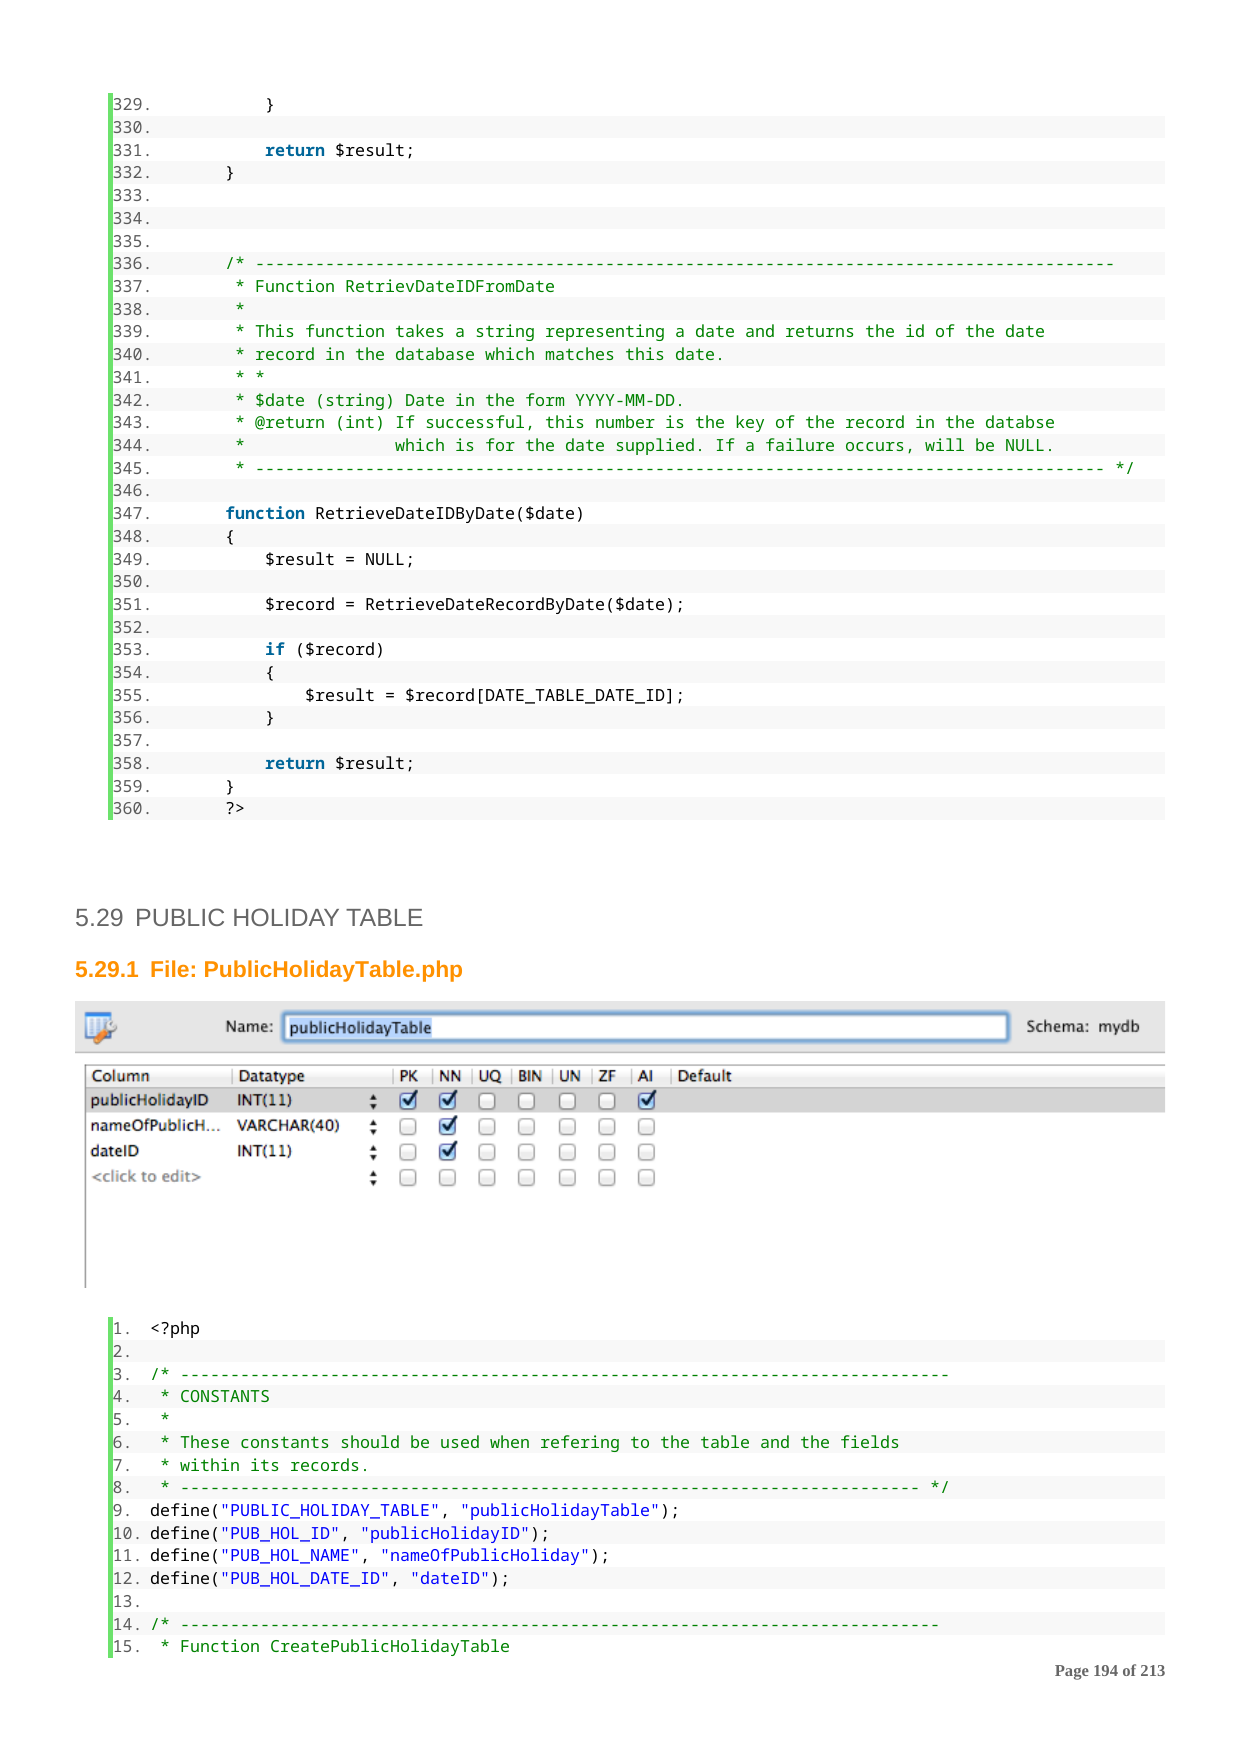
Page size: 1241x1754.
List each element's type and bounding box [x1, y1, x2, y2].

picture [75, 1001, 1166, 1288]
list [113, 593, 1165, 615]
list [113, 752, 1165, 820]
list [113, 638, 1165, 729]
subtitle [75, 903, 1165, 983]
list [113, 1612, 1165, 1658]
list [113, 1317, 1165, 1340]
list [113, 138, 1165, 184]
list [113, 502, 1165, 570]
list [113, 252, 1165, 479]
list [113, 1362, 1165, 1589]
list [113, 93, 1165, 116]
